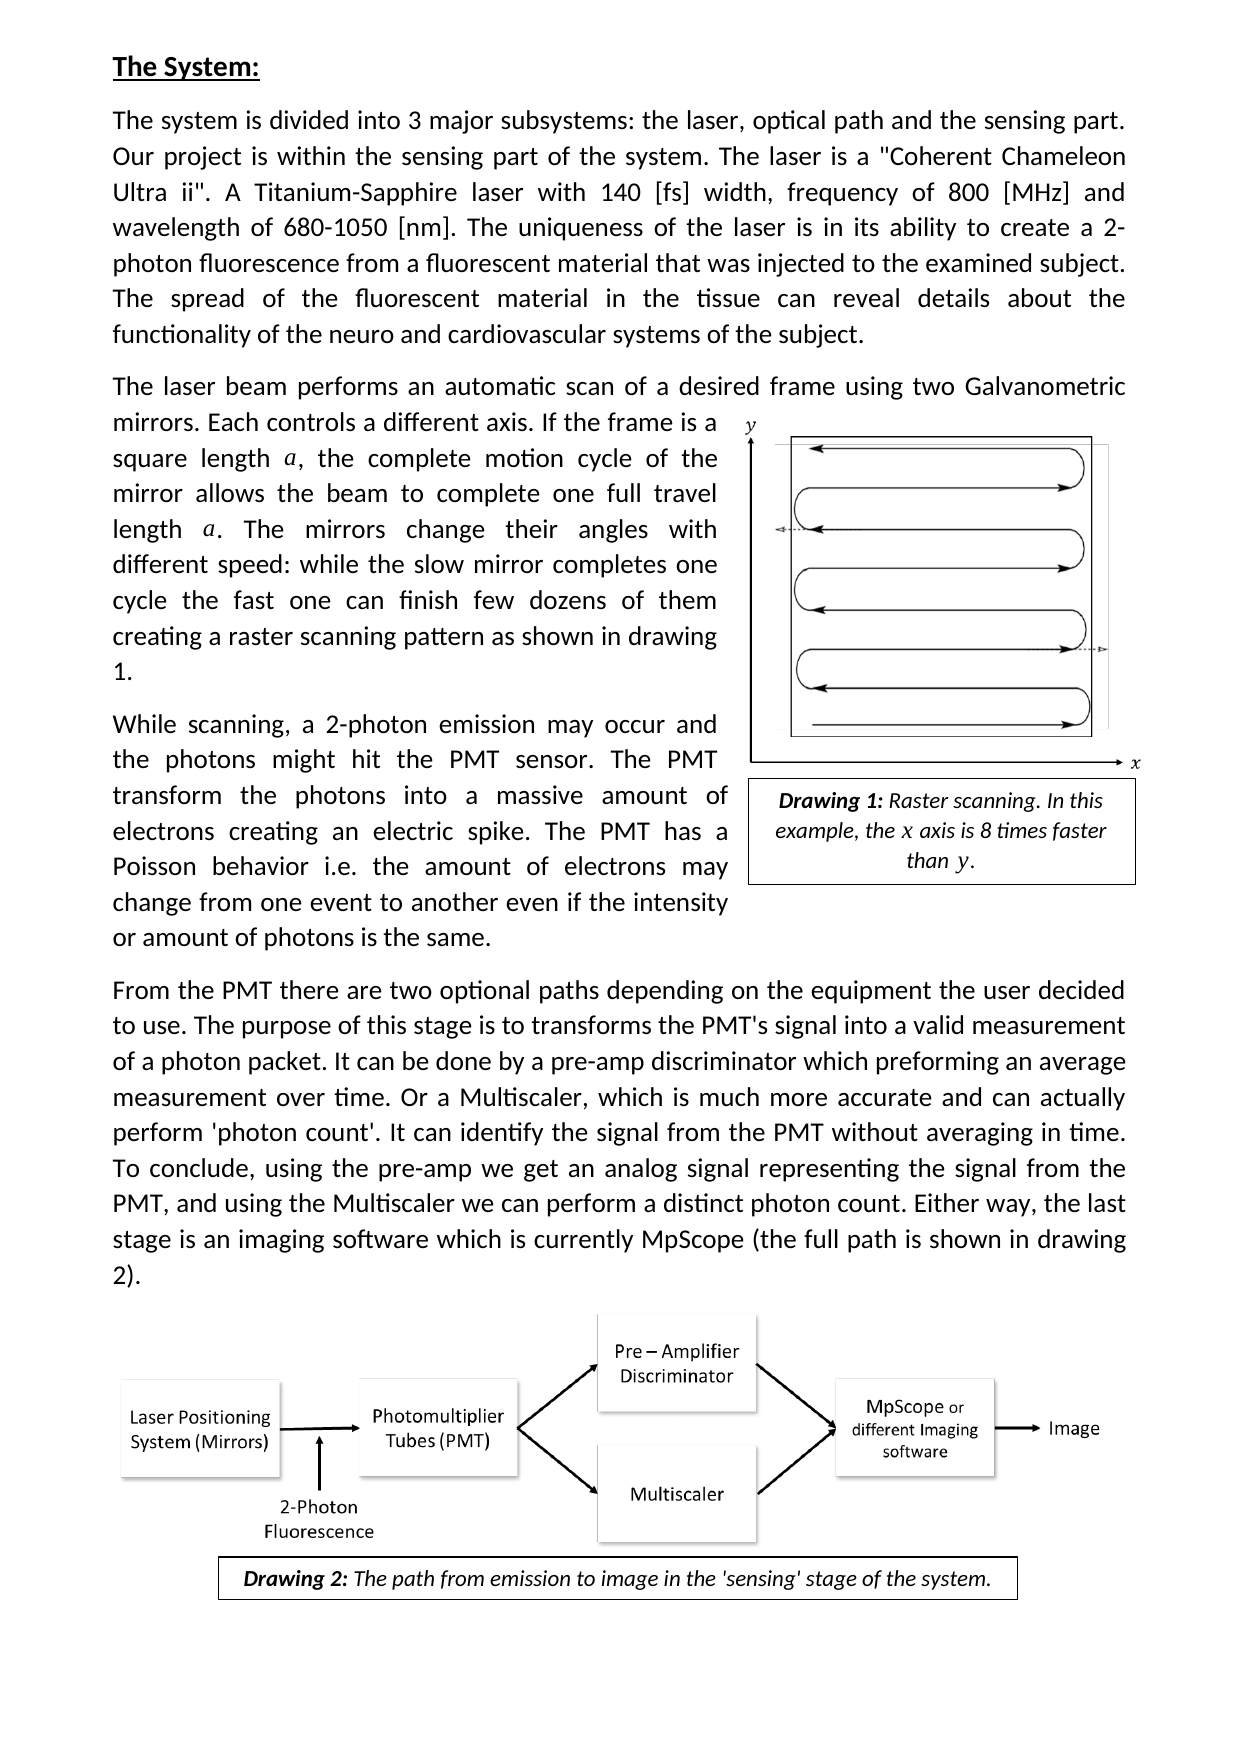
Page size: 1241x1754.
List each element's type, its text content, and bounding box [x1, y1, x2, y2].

text The laser beam performs an automatic scan of a desired frame using two Galvanometric mirrors. Each controls a different axis. If the frame is a square length , the complete motion cycle of the mirror allows the beam to complete one full travel length . The mirrors change their angles with different speed: while the slow mirror completes one cycle the fast one can finish few dozens of them creating a raster scanning pattern as shown in drawing 1. [112, 369, 1128, 688]
picture [112, 1310, 1113, 1556]
text The system is divided into 3 major subsystems: the laser, optical path and the sensing part. Our project is within the sensing part of the system. The laser is a "Coherent Chameleon Ultra ii". A Titanium-Sapphire laser with 140 [fs] width, frequency of 800 [MHz] and wavelength of 680-1050 [nm]. The uniqueness of the laser is in its ability to create a 2-photon fluorescence from a fluorescent material that was injected to the examined subject. The spread of the fluorescent material in the tissue can reveal details about the functionality of the neuro and cardiovascular systems of the subject. [112, 103, 1128, 350]
text While scanning, a 2-photon emission may occur and the photons might hit the PMT sensor. The PMT transform the photons into a massive amount of electrons creating an electric spike. The PMT has a Poisson behavior i.e. the amount of electrons may change from one event to another even if the intensity or amount of photons is the same. [112, 707, 1128, 954]
text The System: [112, 48, 1128, 84]
text From the PMT there are two optional paths depending on the equipment the user decided to use. The purpose of this stage is to transforms the PMT's signal into a valid measurement of a photon packet. It can be done by a pre-amp discriminator which preforming an average measurement over time. Or a Multiscaler, which is much more accurate and can actually perform 'photon count'. It can identify the signal from the PMT without averaging in time. To conclude, using the pre-amp we get an analog signal representing the signal from the PMT, and using the Multiscaler we can perform a distinct photon count. Either way, the last stage is an imaging software which is currently MpScope (the full path is shown in drawing 2). [112, 973, 1128, 1291]
picture [737, 408, 1149, 777]
